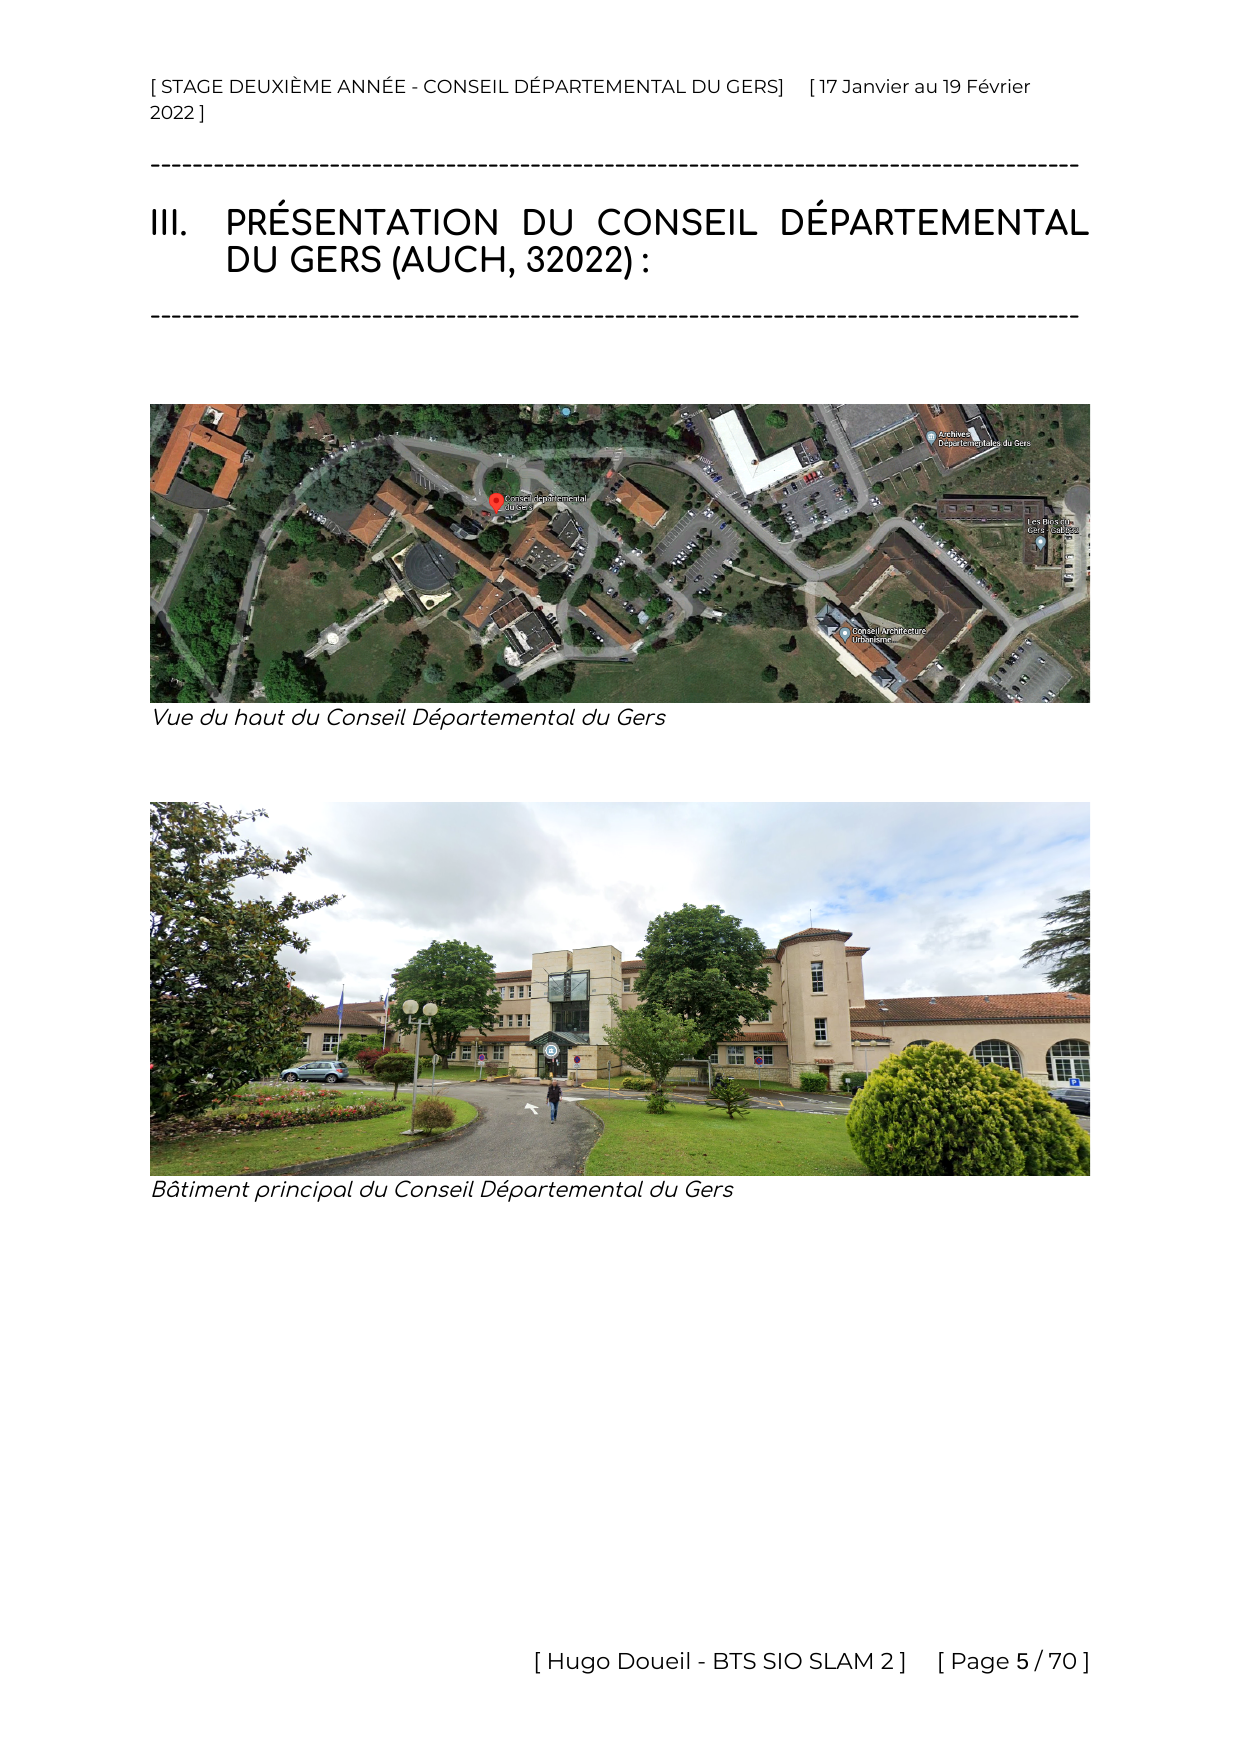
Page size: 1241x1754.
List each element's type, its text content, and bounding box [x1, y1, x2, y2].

picture [150, 404, 1091, 703]
text ---------------------------------------------------------------------------------------- [150, 150, 1090, 180]
text ---------------------------------------------------------------------------------------- [150, 301, 1090, 331]
text Bâtiment principal du Conseil Départemental du Gers [150, 1179, 1090, 1203]
subtitle PRÉSENTATION DU CONSEIL DÉPARTEMENTAL DU GERS (AUCH, 32022) : [187, 206, 1090, 280]
picture [150, 802, 1091, 1176]
text Vue du haut du Conseil Départemental du Gers [150, 707, 1090, 730]
